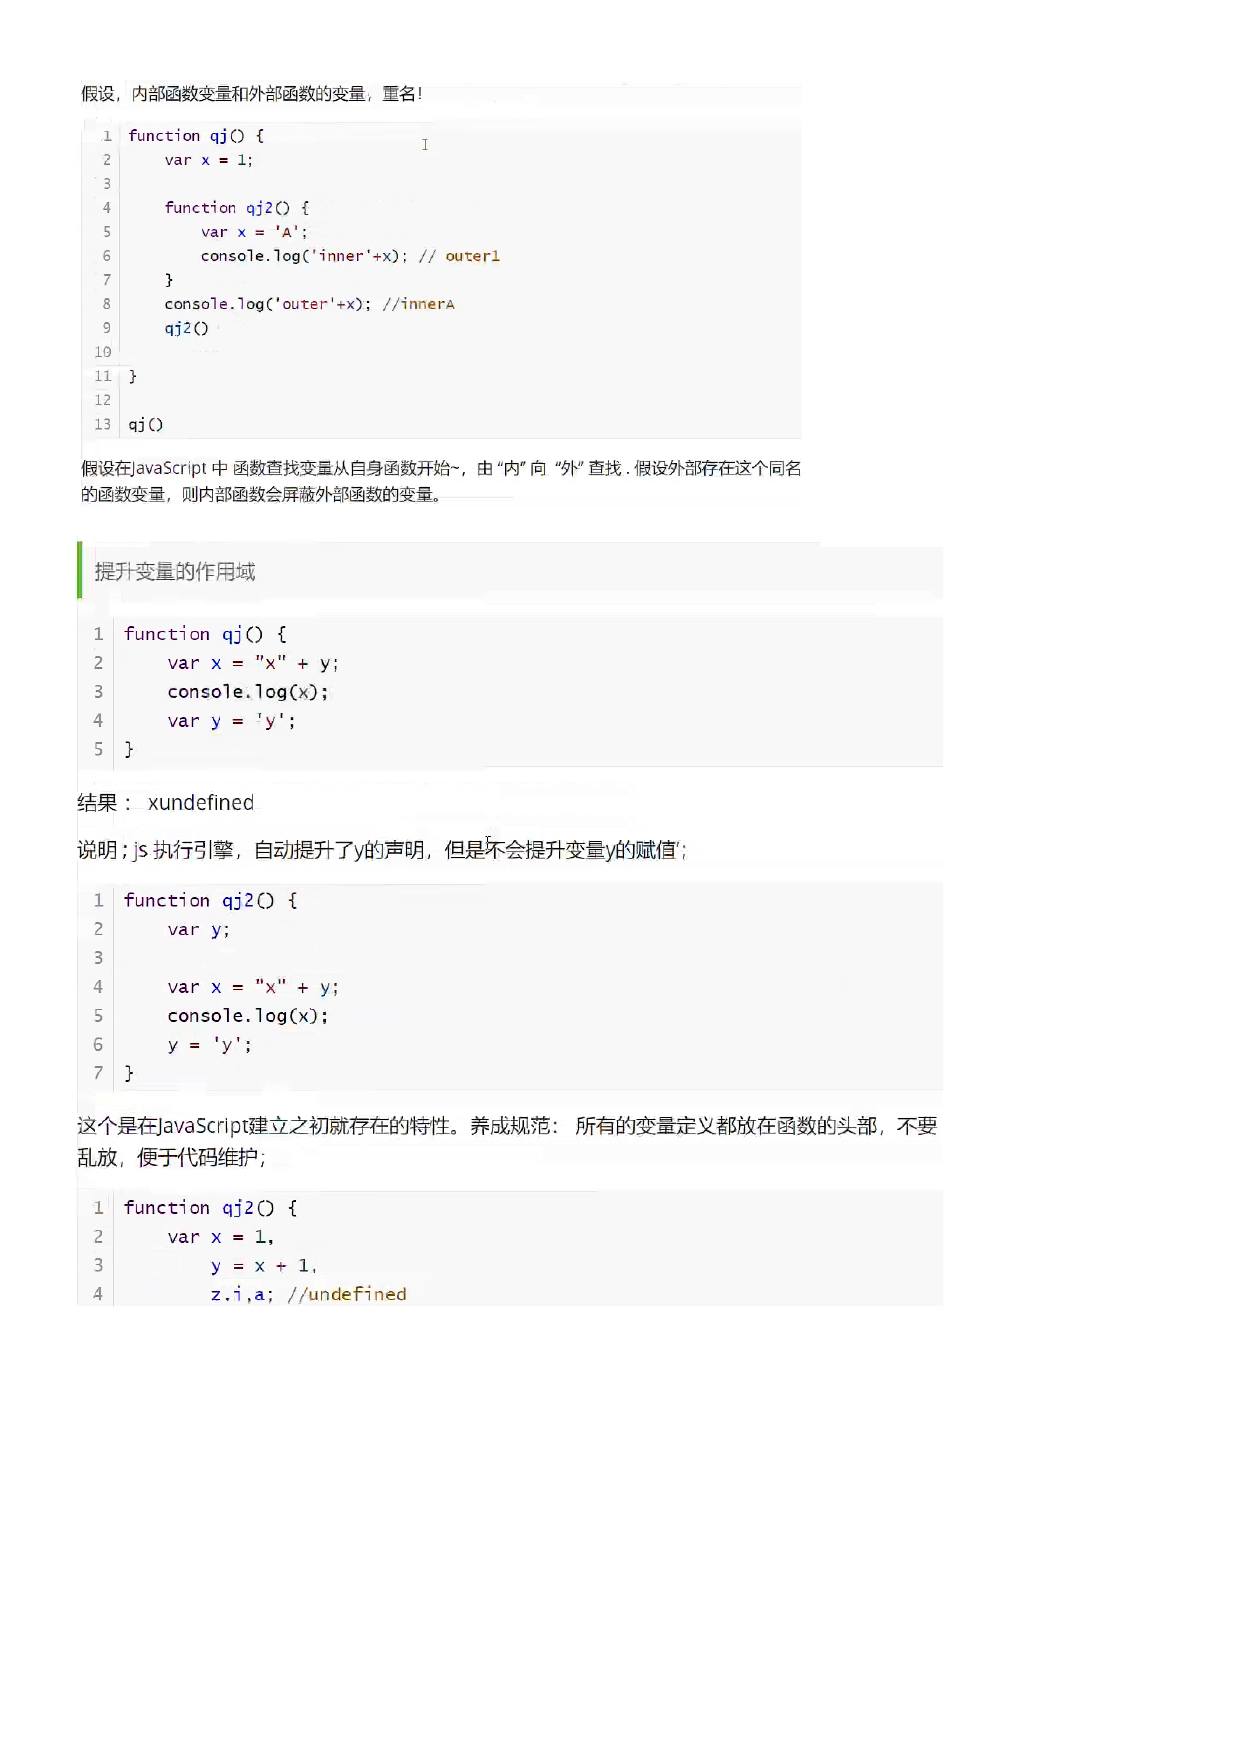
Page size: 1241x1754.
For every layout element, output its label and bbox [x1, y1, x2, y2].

picture [75, 80, 802, 507]
picture [75, 535, 944, 1306]
